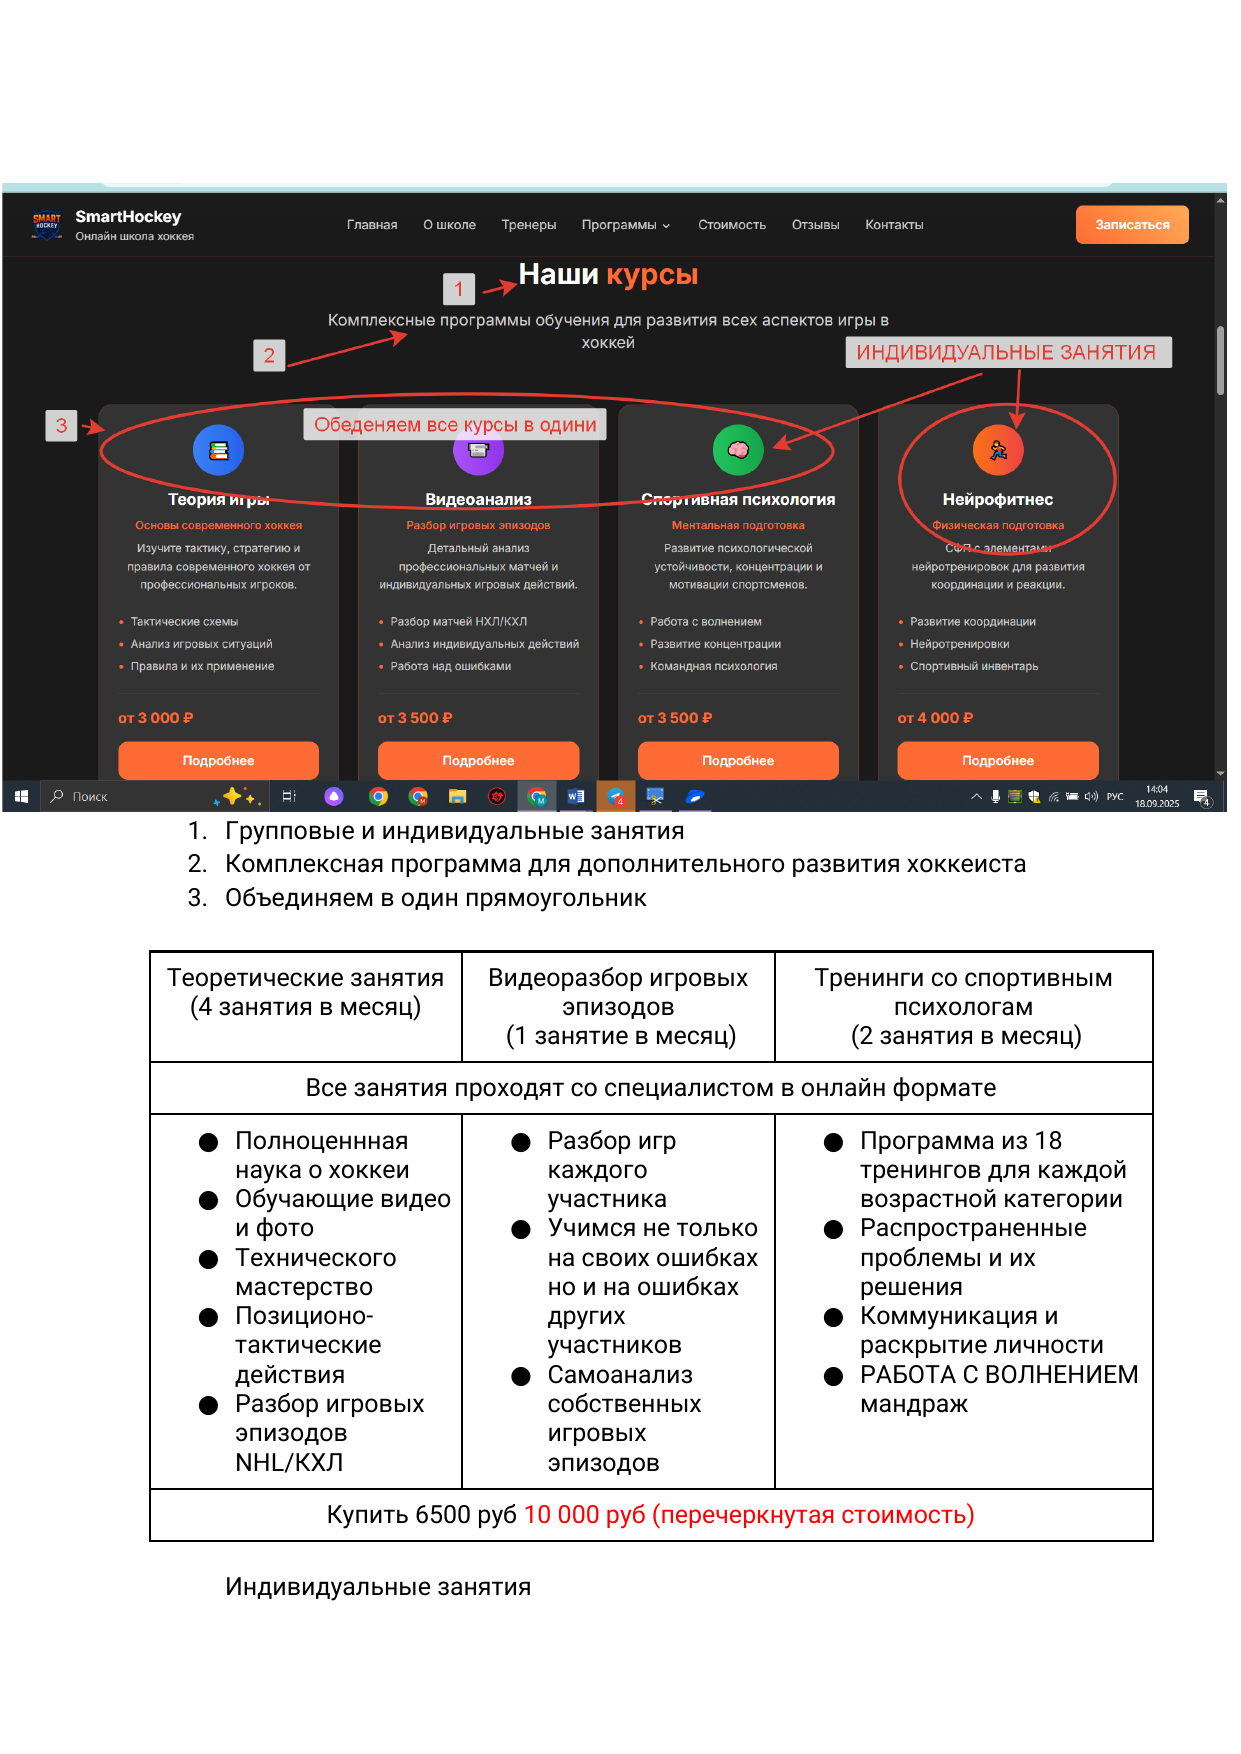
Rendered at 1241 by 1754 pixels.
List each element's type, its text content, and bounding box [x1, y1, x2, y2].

table_header Теоретические занятия (4 занятия в месяц) [151, 953, 461, 1061]
list Объединяем в один прямоугольник [187, 883, 1240, 912]
table_header Видеоразбор игровых эпизодов (1 занятие в месяц) [463, 953, 774, 1061]
table_cell Разбор игр каждого участника Учимся не только на своих ошибках но и на ошибках других участников Самоанализ собственных игровых эпизодов [463, 1115, 774, 1487]
picture [2, 183, 1241, 812]
list Групповые и индивидуальные занятия [187, 816, 1240, 845]
table_cell Полноценнная наука о хоккеи Обучающие видео и фото Технического мастерство Позиционо-тактические действия Разбор игровых эпизодов NHL/КХЛ [151, 1115, 461, 1487]
table_cell Все занятия проходят со специалистом в онлайн формате [151, 1063, 1152, 1113]
table_cell Купить 6500 руб 10 000 руб (перечеркнутая стоимость) [151, 1490, 1152, 1540]
text Индивидуальные занятия [225, 1572, 1240, 1601]
list Комплексная программа для дополнительного развития хоккеиста [187, 849, 1240, 879]
table_header Тренинги со спортивным психологам (2 занятия в месяц) [776, 953, 1152, 1061]
table_cell Программа из 18 тренингов для каждой возрастной категории Распространенные проблемы и их решения Коммуникация и раскрытие личности РАБОТА С ВОЛНЕНИЕМ мандраж [776, 1115, 1152, 1487]
